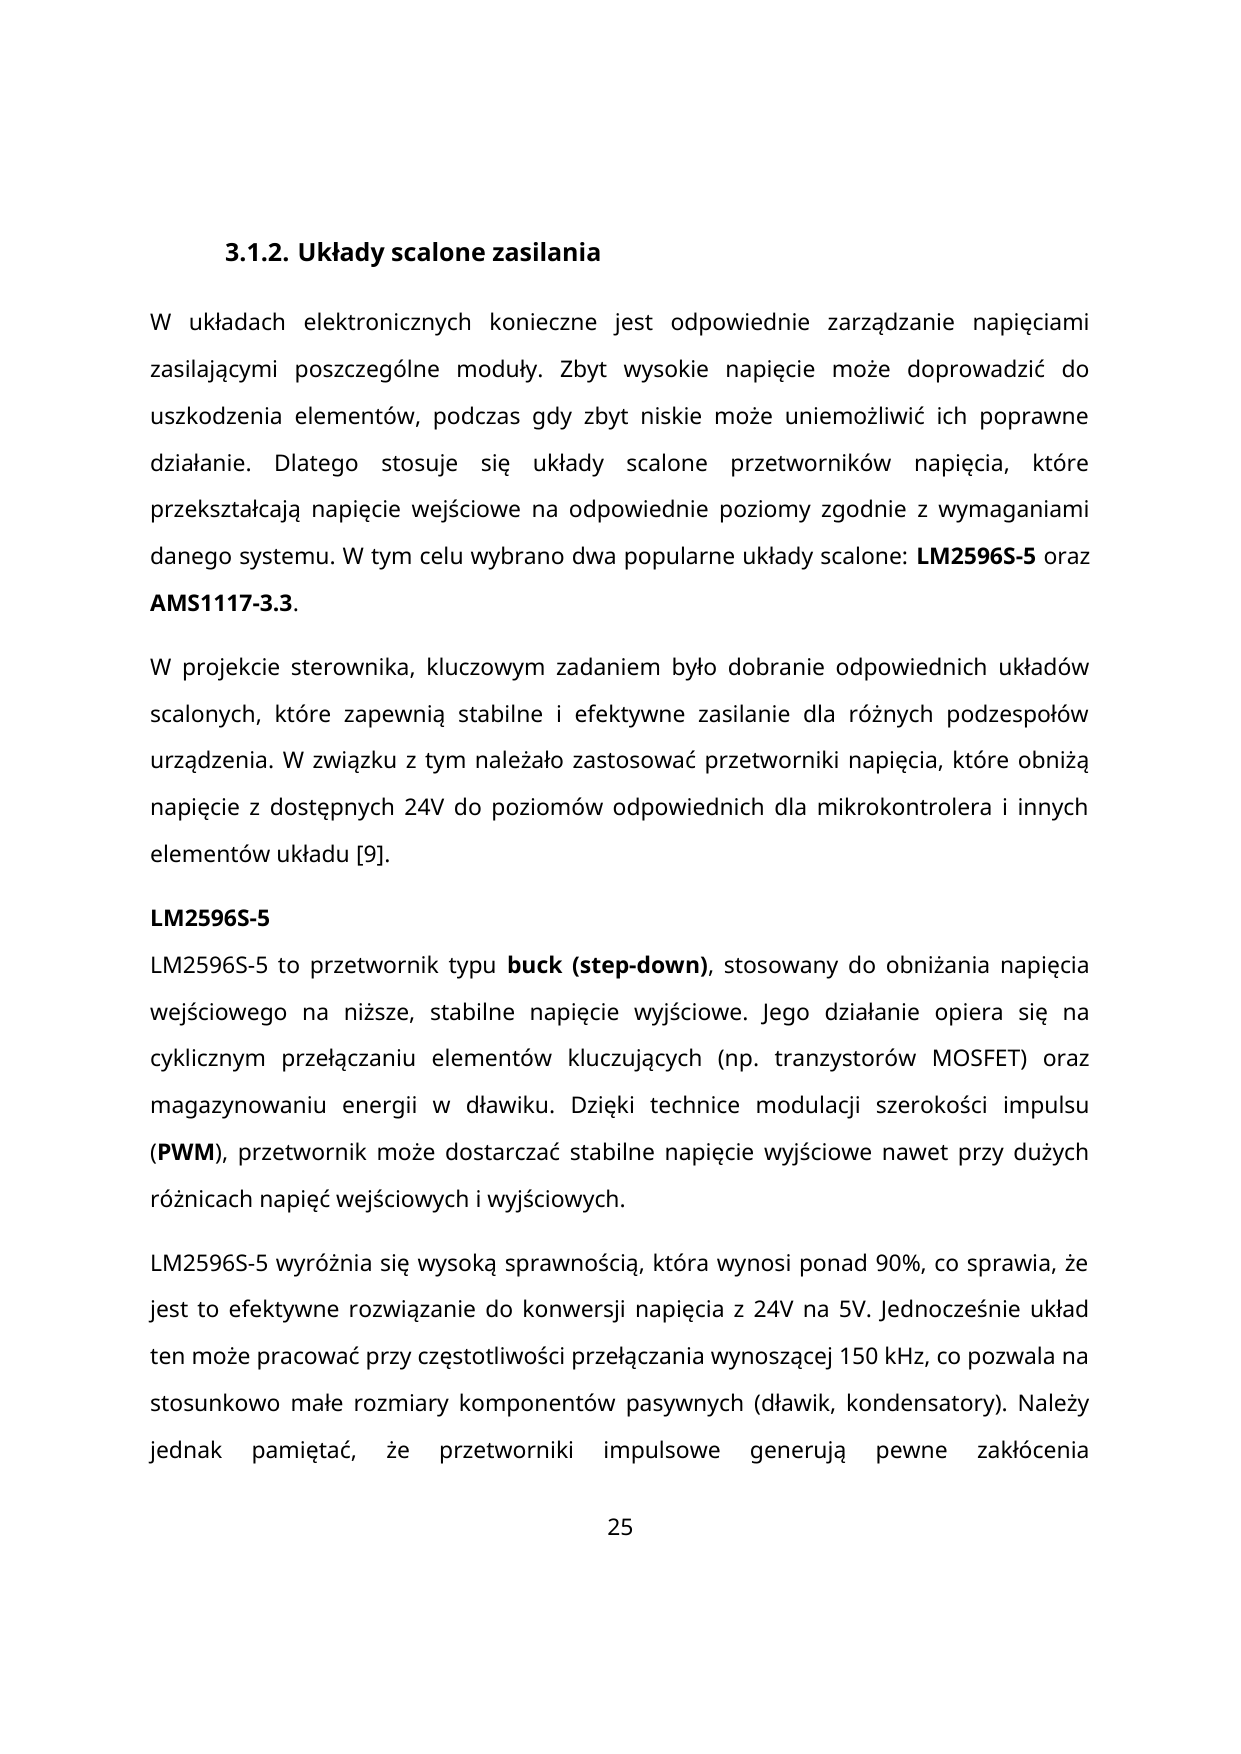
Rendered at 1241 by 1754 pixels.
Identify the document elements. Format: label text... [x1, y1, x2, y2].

text LM2596S-5 LM2596S-5 to przetwornik typu buck (step-down), stosowany do obniżania napięcia wejściowego na niższe, stabilne napięcie wyjściowe. Jego działanie opiera się na cyklicznym przełączaniu elementów kluczujących (np. tranzystorów MOSFET) oraz magazynowaniu energii w dławiku. Dzięki technice modulacji szerokości impulsu (PWM), przetwornik może dostarczać stabilne napięcie wyjściowe nawet przy dużych różnicach napięć wejściowych i wyjściowych. [150, 902, 1090, 1214]
text W projekcie sterownika, kluczowym zadaniem było dobranie odpowiednich układów scalonych, które zapewnią stabilne i efektywne zasilanie dla różnych podzespołów urządzenia. W związku z tym należało zastosować przetworniki napięcia, które obniżą napięcie z dostępnych 24V do poziomów odpowiednich dla mikrokontrolera i innych elementów układu [9]. [150, 651, 1090, 869]
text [150, 1247, 1090, 1465]
text W układach elektronicznych konieczne jest odpowiednie zarządzanie napięciami zasilającymi poszczególne moduły. Zbyt wysokie napięcie może doprowadzić do uszkodzenia elementów, podczas gdy zbyt niskie może uniemożliwić ich poprawne działanie. Dlatego stosuje się układy scalone przetworników napięcia, które przekształcają napięcie wejściowe na odpowiednie poziomy zgodnie z wymaganiami danego systemu. W tym celu wybrano dwa popularne układy scalone: LM2596S-5 oraz AMS1117-3.3. [150, 306, 1090, 618]
subtitle Układy scalone zasilania [225, 234, 1090, 268]
